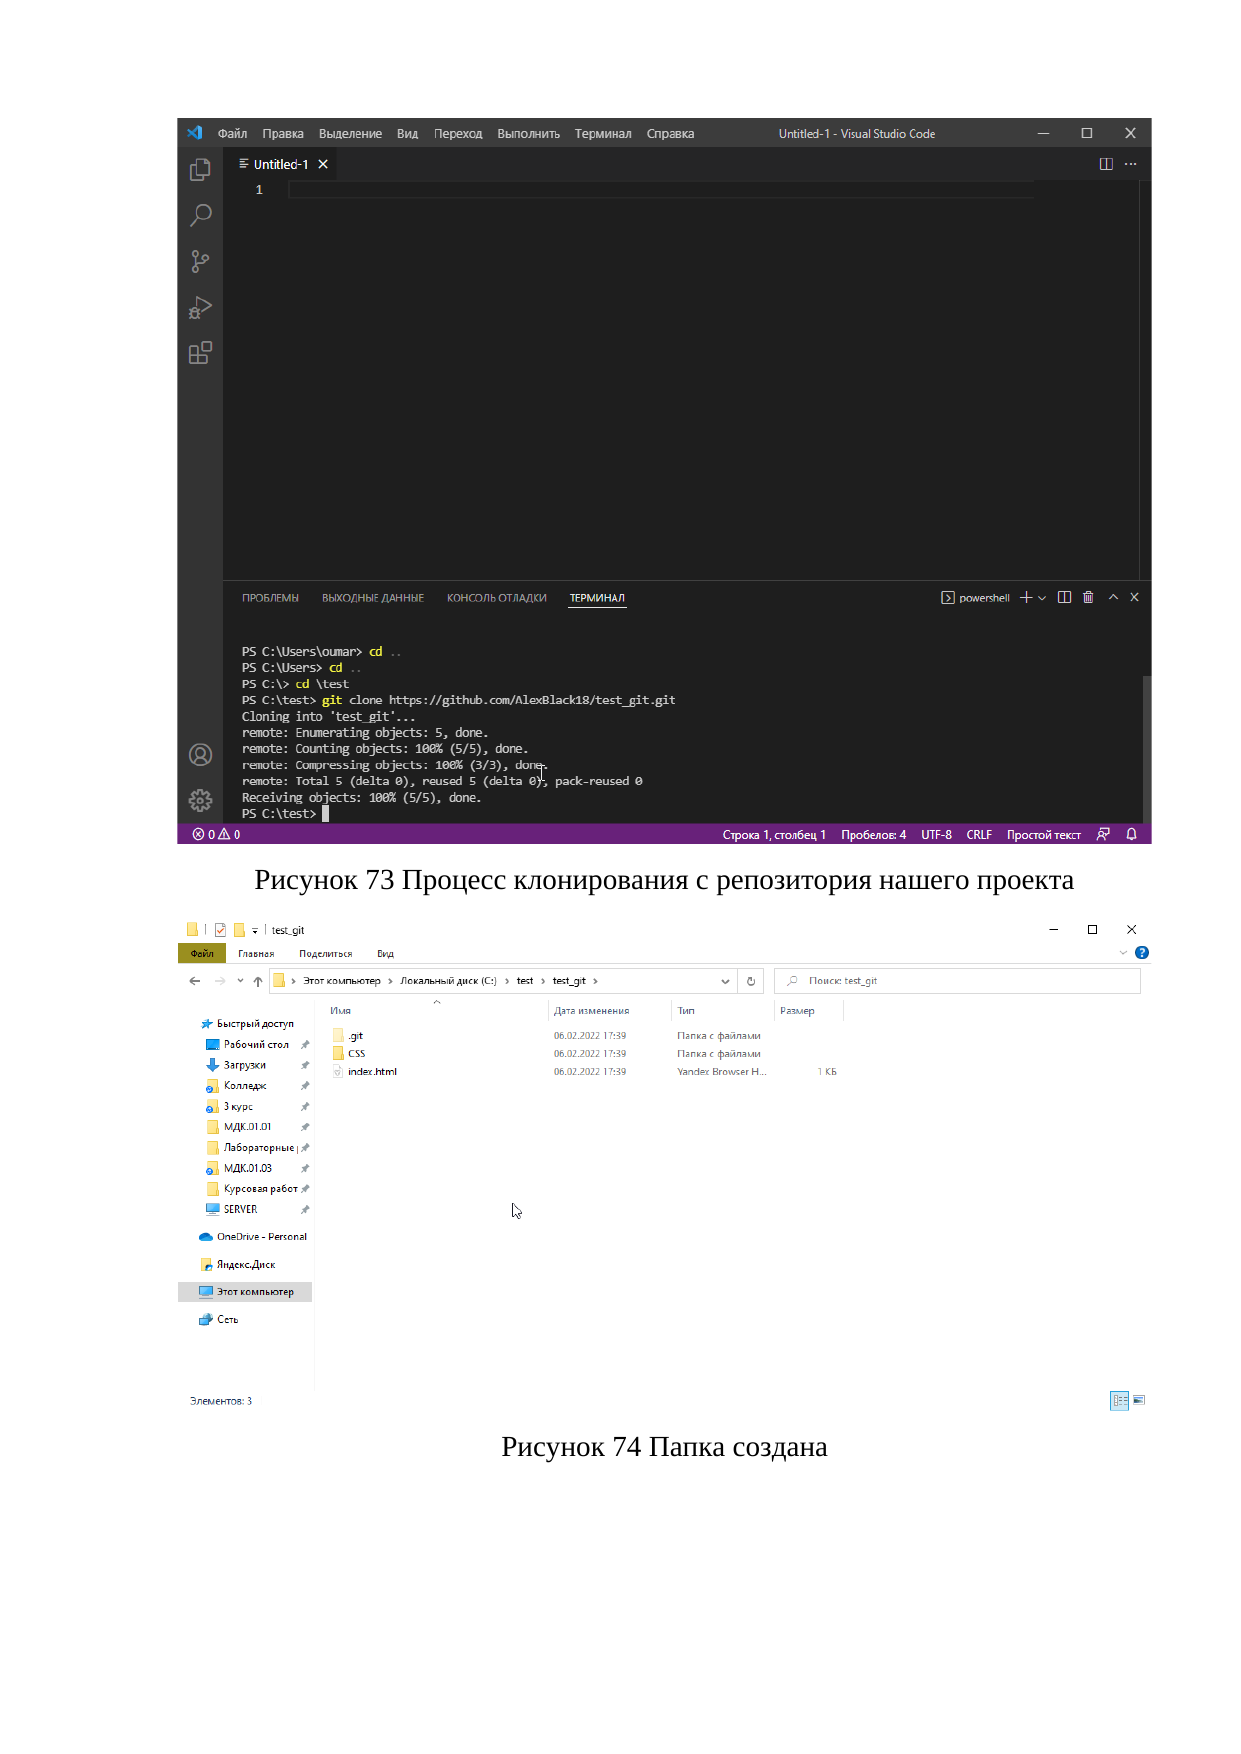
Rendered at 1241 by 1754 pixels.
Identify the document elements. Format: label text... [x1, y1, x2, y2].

picture [177, 916, 1152, 1411]
picture [177, 118, 1152, 844]
